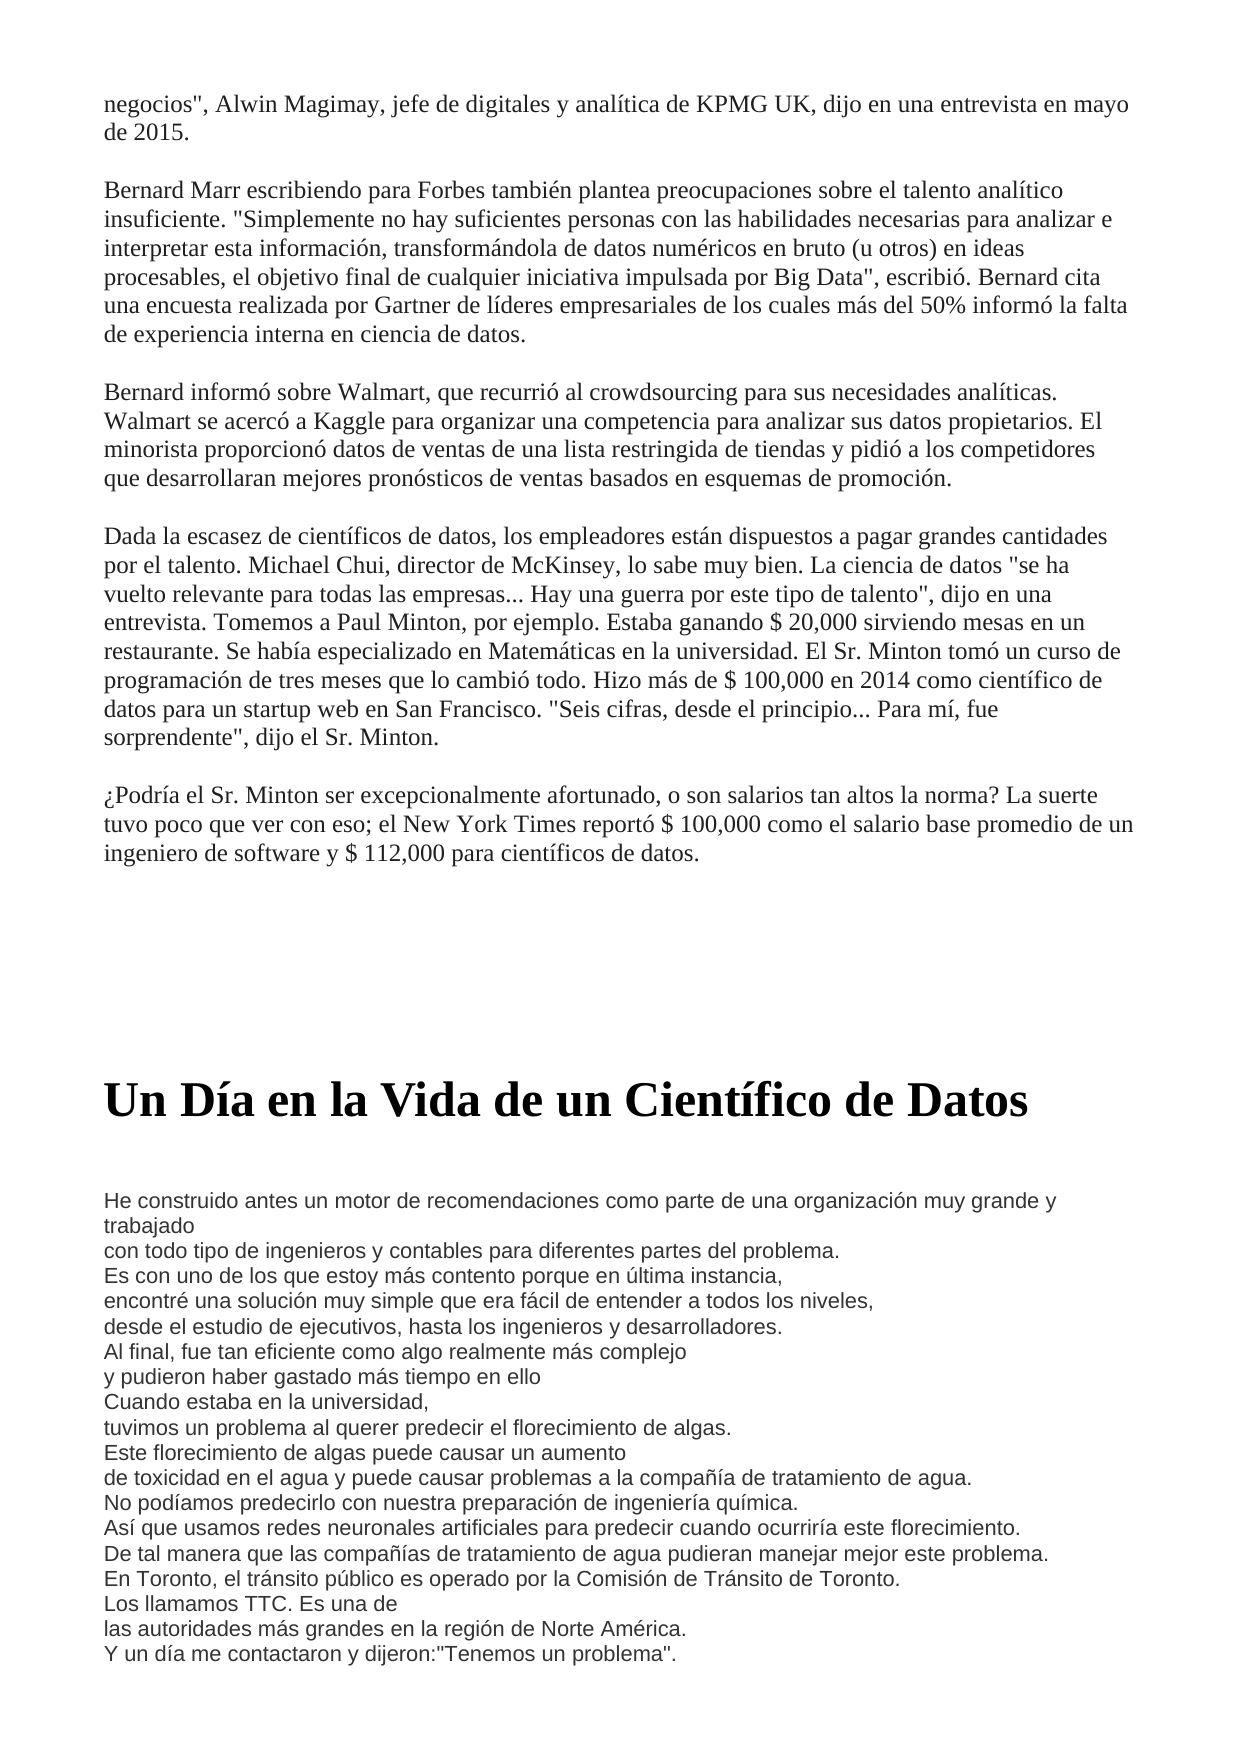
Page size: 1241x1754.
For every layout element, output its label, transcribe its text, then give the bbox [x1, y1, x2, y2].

text Y un día me contactaron y dijeron:"Tenemos un problema". [103, 1641, 1137, 1667]
text En Toronto, el tránsito público es operado por la Comisión de Tránsito de Toronto. [103, 1566, 1137, 1591]
text Al final, fue tan eficiente como algo realmente más complejo [103, 1339, 1137, 1364]
text tuvimos un problema al querer predecir el florecimiento de algas. [103, 1414, 1137, 1440]
text las autoridades más grandes en la región de Norte América. [103, 1616, 1137, 1641]
text No podíamos predecirlo con nuestra preparación de ingeniería química. [103, 1490, 1137, 1515]
text Es con uno de los que estoy más contento porque en última instancia, [103, 1263, 1137, 1288]
subtitle Un Día en la Vida de un Científico de Datos [103, 1069, 1137, 1127]
text Cuando estaba en la universidad, [103, 1389, 1137, 1414]
text Así que usamos redes neuronales artificiales para predecir cuando ocurriría este florecimiento. [103, 1515, 1137, 1541]
text He construido antes un motor de recomendaciones como parte de una organización muy grande y trabajado [103, 1188, 1137, 1238]
text de toxicidad en el agua y puede causar problemas a la compañía de tratamiento de agua. [103, 1465, 1137, 1490]
text Bernard Marr escribiendo para Forbes también plantea preocupaciones sobre el talento analítico insuficiente. "Simplemente no hay suficientes personas con las habilidades necesarias para analizar e interpretar esta información, transformándola de datos numéricos en bruto (u otros) en ideas procesables, el objetivo final de cualquier iniciativa impulsada por Big Data", escribió. Bernard cita una encuesta realizada por Gartner de líderes empresariales de los cuales más del 50% informó la falta de experiencia interna en ciencia de datos. [103, 175, 1137, 348]
text Bernard informó sobre Walmart, que recurrió al crowdsourcing para sus necesidades analíticas. Walmart se acercó a Kaggle para organizar una competencia para analizar sus datos propietarios. El minorista proporcionó datos de ventas de una lista restringida de tiendas y pidió a los competidores que desarrollaran mejores pronósticos de ventas basados en esquemas de promoción. [103, 377, 1137, 492]
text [103, 89, 1137, 146]
text encontré una solución muy simple que era fácil de entender a todos los niveles, [103, 1288, 1137, 1314]
text Los llamamos TTC. Es una de [103, 1591, 1137, 1616]
text Dada la escasez de científicos de datos, los empleadores están dispuestos a pagar grandes cantidades por el talento. Michael Chui, director de McKinsey, lo sabe muy bien. La ciencia de datos "se ha vuelto relevante para todas las empresas... Hay una guerra por este tipo de talento", dijo en una entrevista. Tomemos a Paul Minton, por ejemplo. Estaba ganando $ 20,000 sirviendo mesas en un restaurante. Se había especializado en Matemáticas en la universidad. El Sr. Minton tomó un curso de programación de tres meses que lo cambió todo. Hizo más de $ 100,000 en 2014 como científico de datos para un startup web en San Francisco. "Seis cifras, desde el principio... Para mí, fue sorprendente", dijo el Sr. Minton. [103, 521, 1137, 751]
text Este florecimiento de algas puede causar un aumento [103, 1440, 1137, 1465]
text desde el estudio de ejecutivos, hasta los ingenieros y desarrolladores. [103, 1314, 1137, 1339]
text con todo tipo de ingenieros y contables para diferentes partes del problema. [103, 1238, 1137, 1263]
text De tal manera que las compañías de tratamiento de agua pudieran manejar mejor este problema. [103, 1541, 1137, 1566]
text y pudieron haber gastado más tiempo en ello [103, 1364, 1137, 1389]
text ¿Podría el Sr. Minton ser excepcionalmente afortunado, o son salarios tan altos la norma? La suerte tuvo poco que ver con eso; el New York Times reportó $ 100,000 como el salario base promedio de un ingeniero de software y $ 112,000 para científicos de datos. [103, 780, 1137, 867]
